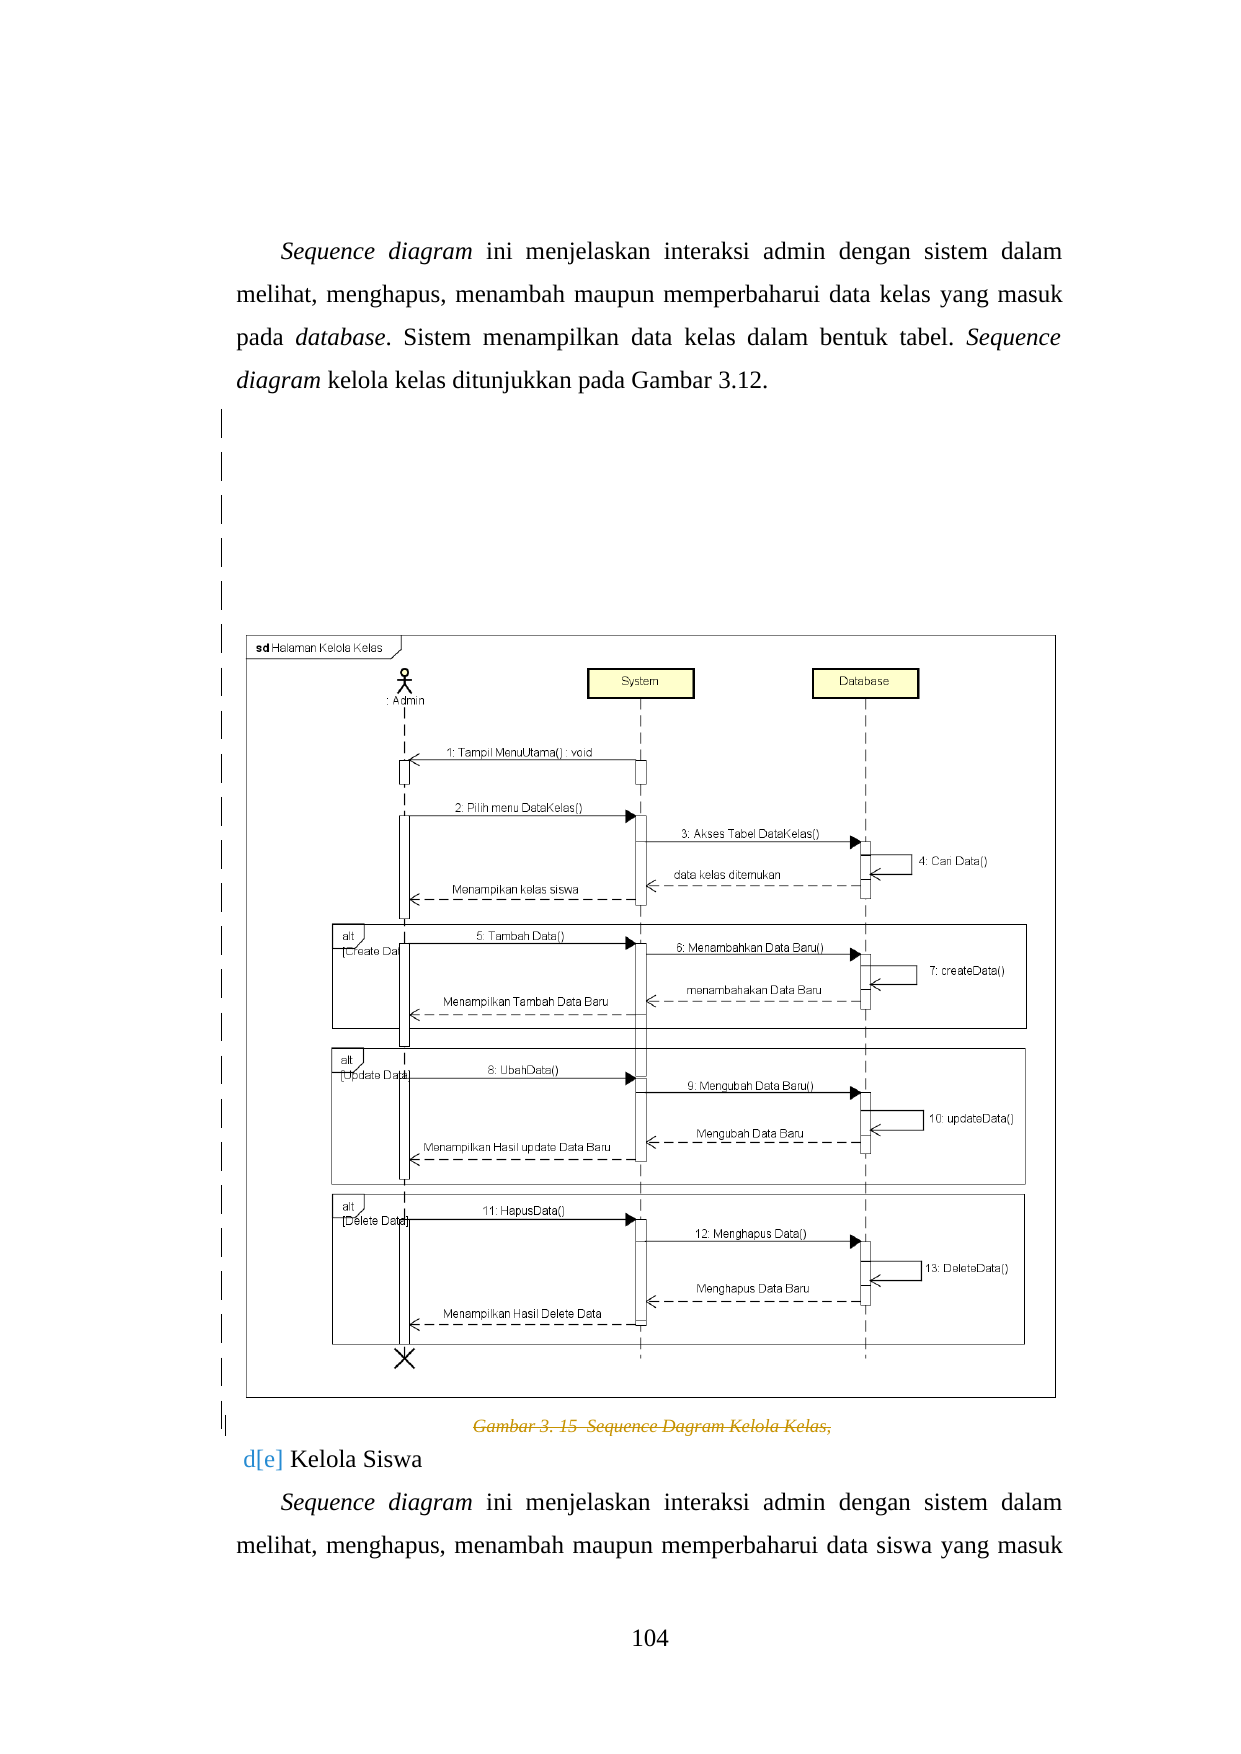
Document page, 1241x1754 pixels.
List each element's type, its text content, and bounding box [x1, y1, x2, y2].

list Kelola Siswa [243, 1444, 1063, 1472]
picture [236, 625, 1063, 1406]
text Sequence diagram ini menjelaskan interaksi admin dengan sistem dalam melihat, menghapus, menambah maupun memperbaharui data kelas yang masuk pada database. Sistem menampilkan data kelas dalam bentuk tabel. Sequence diagram kelola kelas ditunjukkan pada Gambar 3.12. [236, 236, 1063, 394]
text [236, 1487, 1063, 1559]
